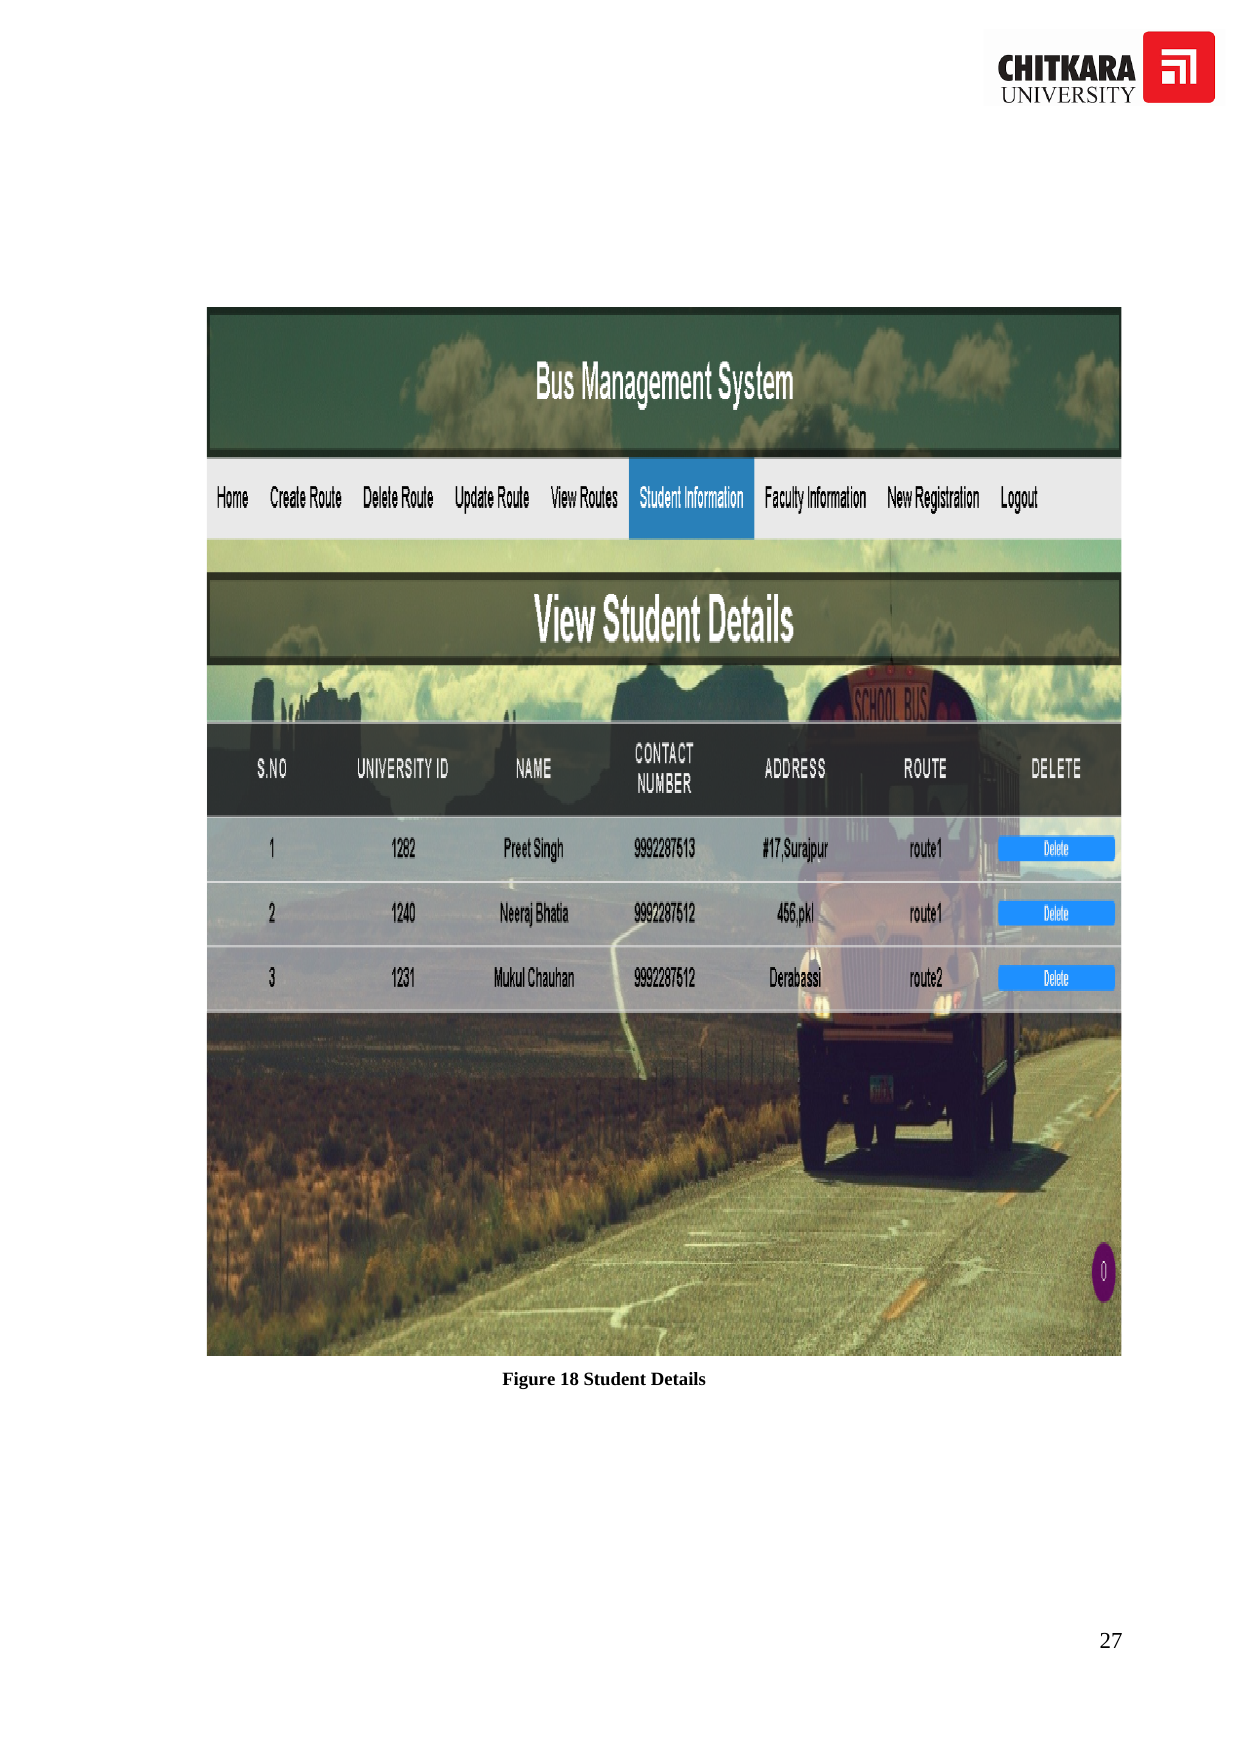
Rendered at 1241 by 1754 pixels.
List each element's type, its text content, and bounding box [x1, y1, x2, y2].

text Figure 18 Student Details [443, 1368, 1122, 1390]
picture [206, 307, 1122, 1356]
picture [983, 29, 1226, 106]
